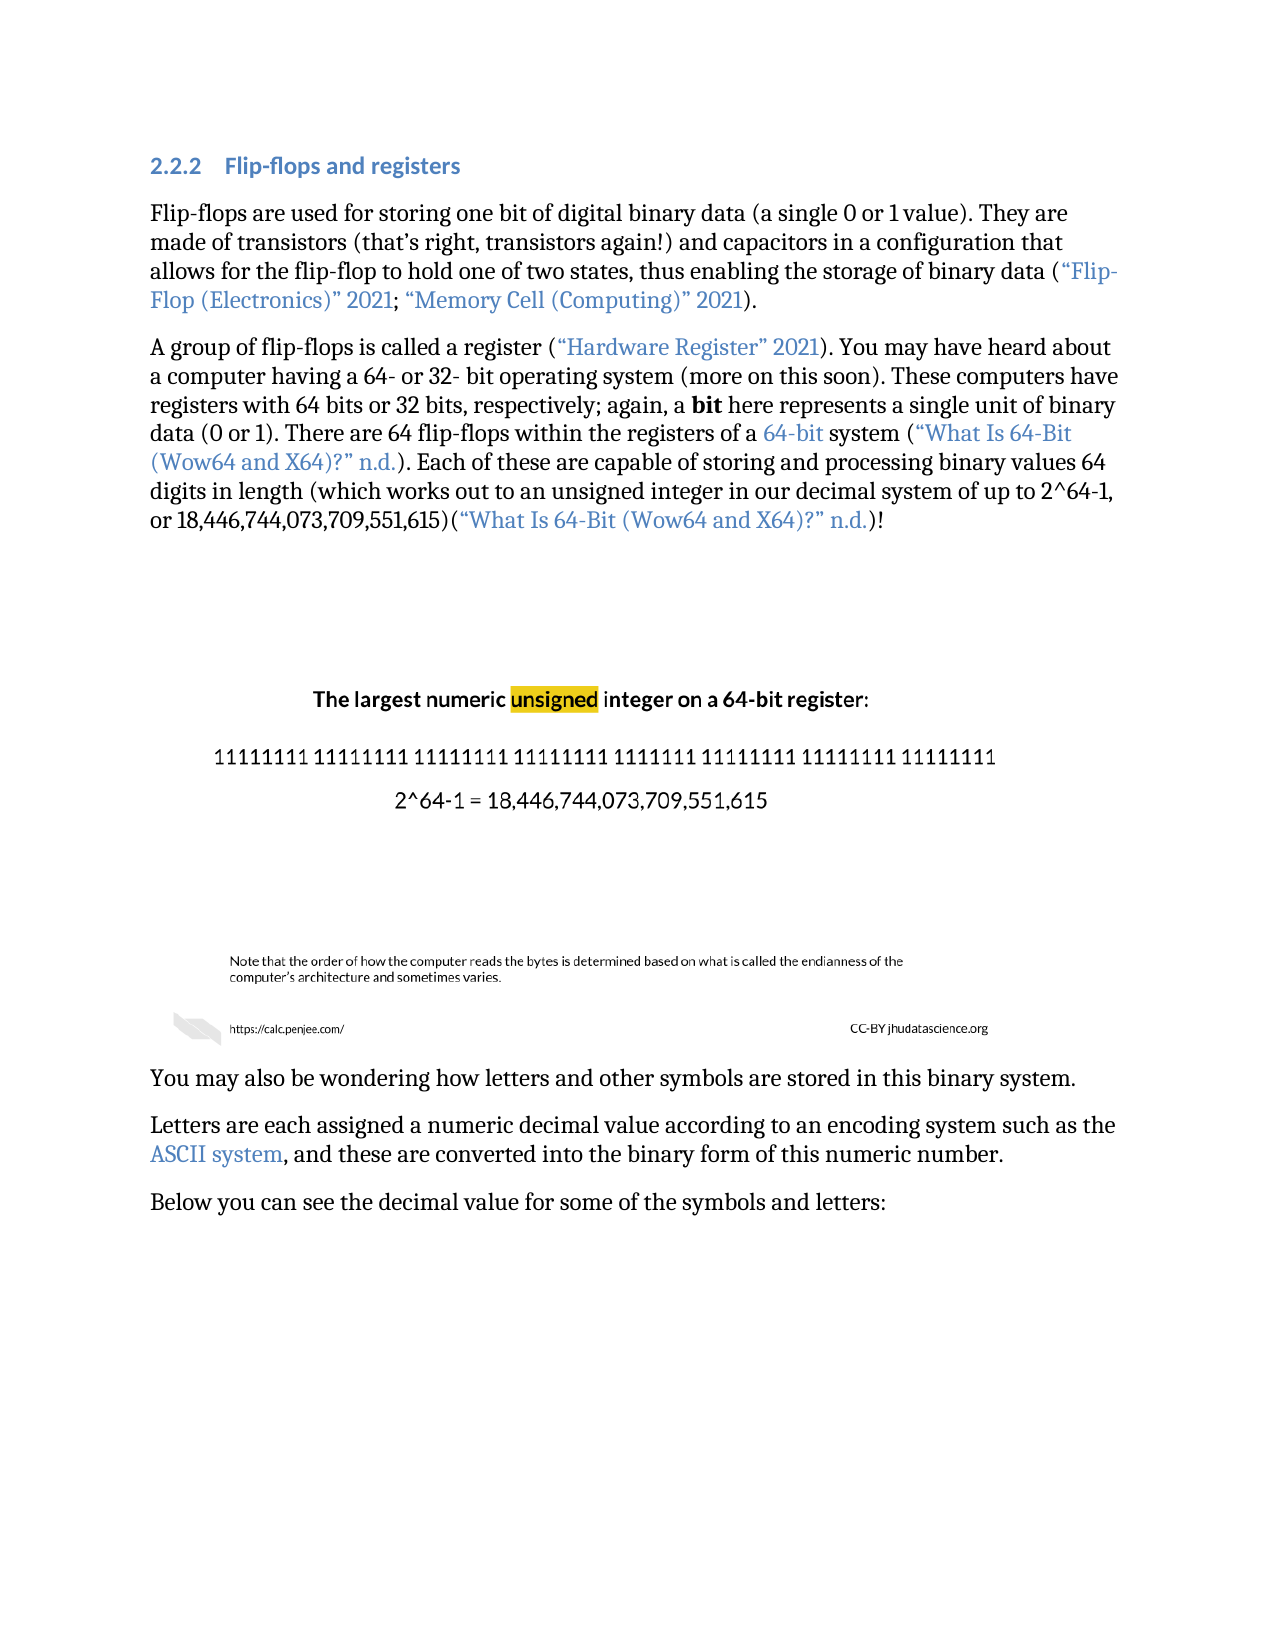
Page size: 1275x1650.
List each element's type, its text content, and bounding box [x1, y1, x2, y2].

text You may also be wondering how letters and other symbols are stored in this binary system. [150, 1064, 1125, 1093]
text Below you can see the decimal value for some of the symbols and letters: [150, 1188, 1125, 1216]
text A group of flip-flops is called a register (“Hardware Register” 2021). You may have heard about a computer having a 64- or 32- bit operating system (more on this soon). These computers have registers with 64 bits or 32 bits, respectively; again, a bit here represents a single unit of binary data (0 or 1). There are 64 flip-flops within the registers of a 64-bit system (“What Is 64-Bit (Wow64 and X64)?” n.d.). Each of these are capable of storing and processing binary values 64 digits in length (which works out to an unsigned integer in our decimal system of up to 2^64-1, or 18,446,744,073,709,551,615)(“What Is 64-Bit (Wow64 and X64)?” n.d.)! [150, 333, 1125, 534]
subtitle 2.2.2 Flip-flops and registers [150, 150, 1125, 181]
text Letters are each assigned a numeric decimal value according to an encoding system such as the ASCII system, and these are converted into the binary form of this numeric number. [150, 1111, 1125, 1169]
picture [168, 553, 1044, 1046]
text Flip-flops are used for storing one bit of digital binary data (a single 0 or 1 value). They are made of transistors (that’s right, transistors again!) and capacitors in a configuration that allows for the flip-flop to hold one of two states, thus enabling the storage of binary data (“Flip-Flop (Electronics)” 2021; “Memory Cell (Computing)” 2021). [150, 199, 1125, 314]
